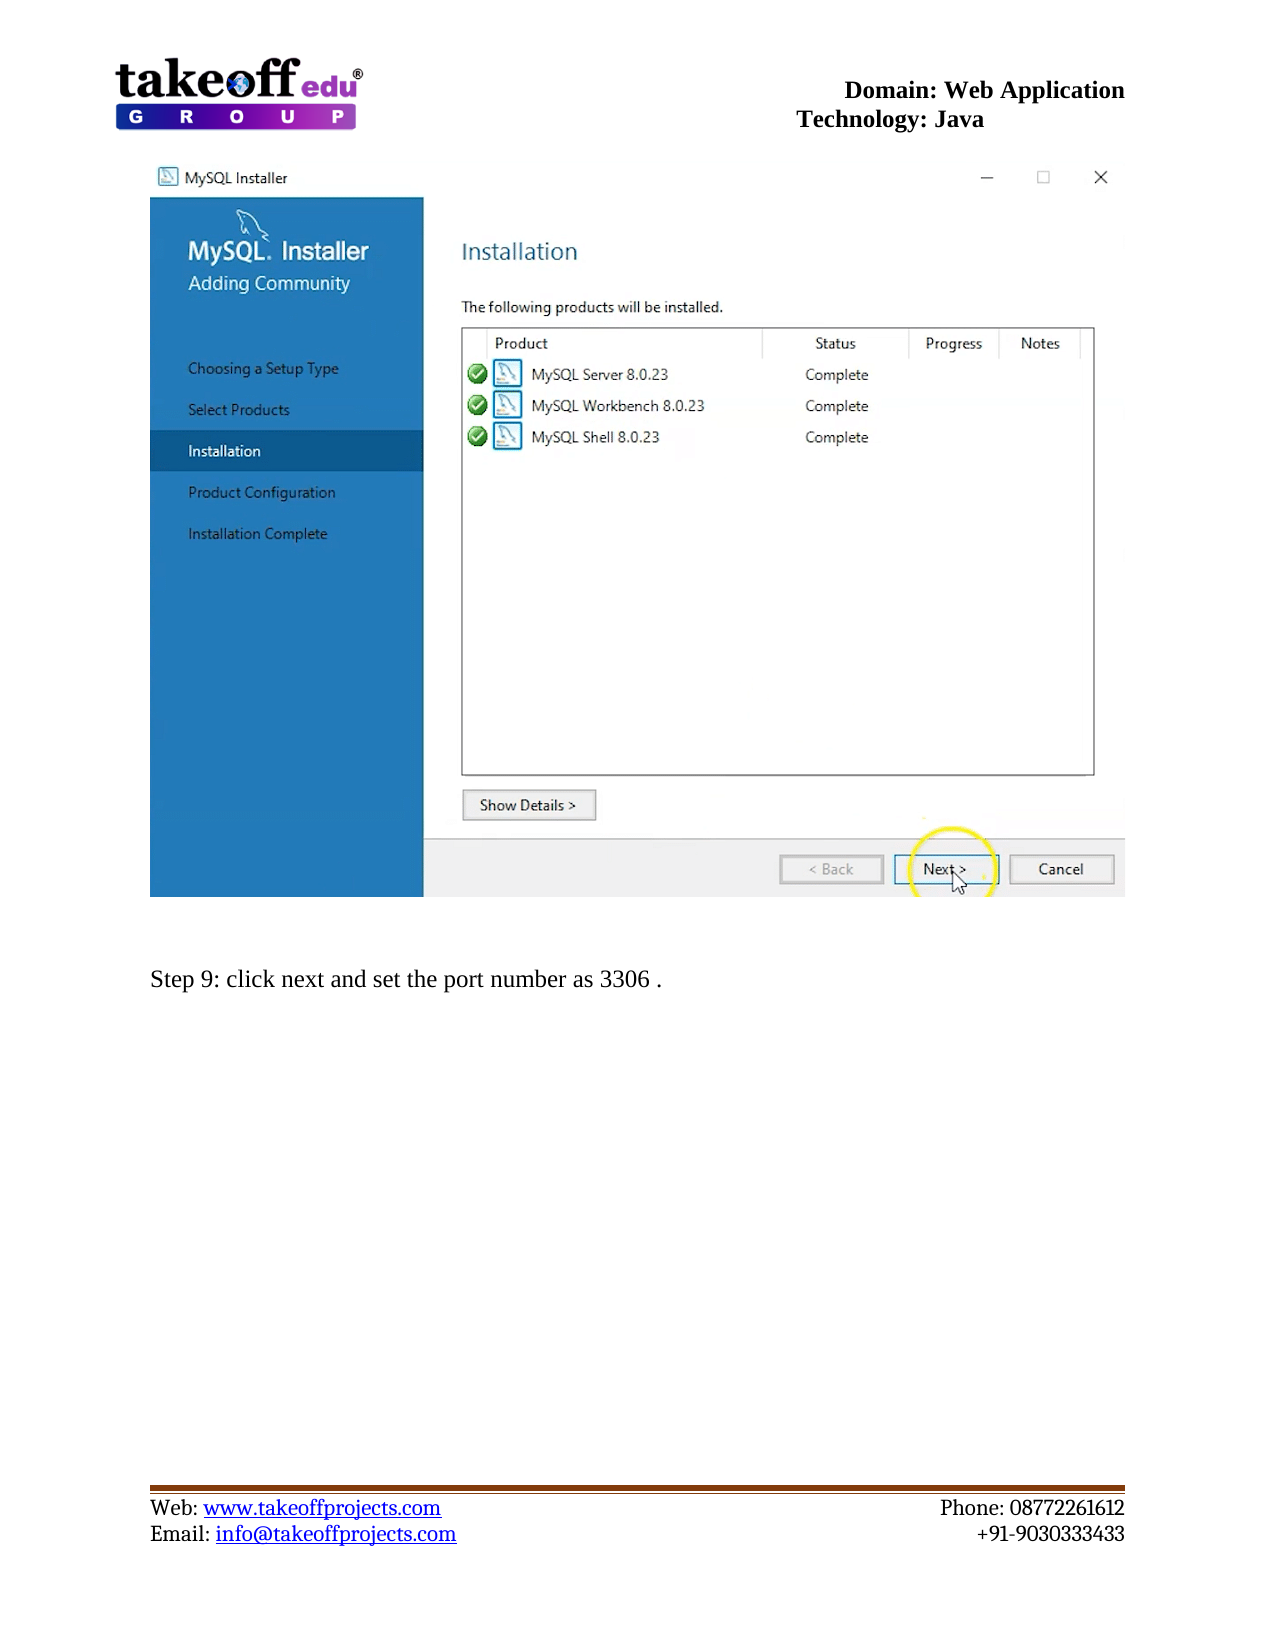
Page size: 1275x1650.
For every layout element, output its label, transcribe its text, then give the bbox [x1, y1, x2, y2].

text Step 9: click next and set the port number as 3306 . [150, 964, 1125, 992]
picture [112, 53, 366, 140]
picture [150, 160, 1125, 897]
